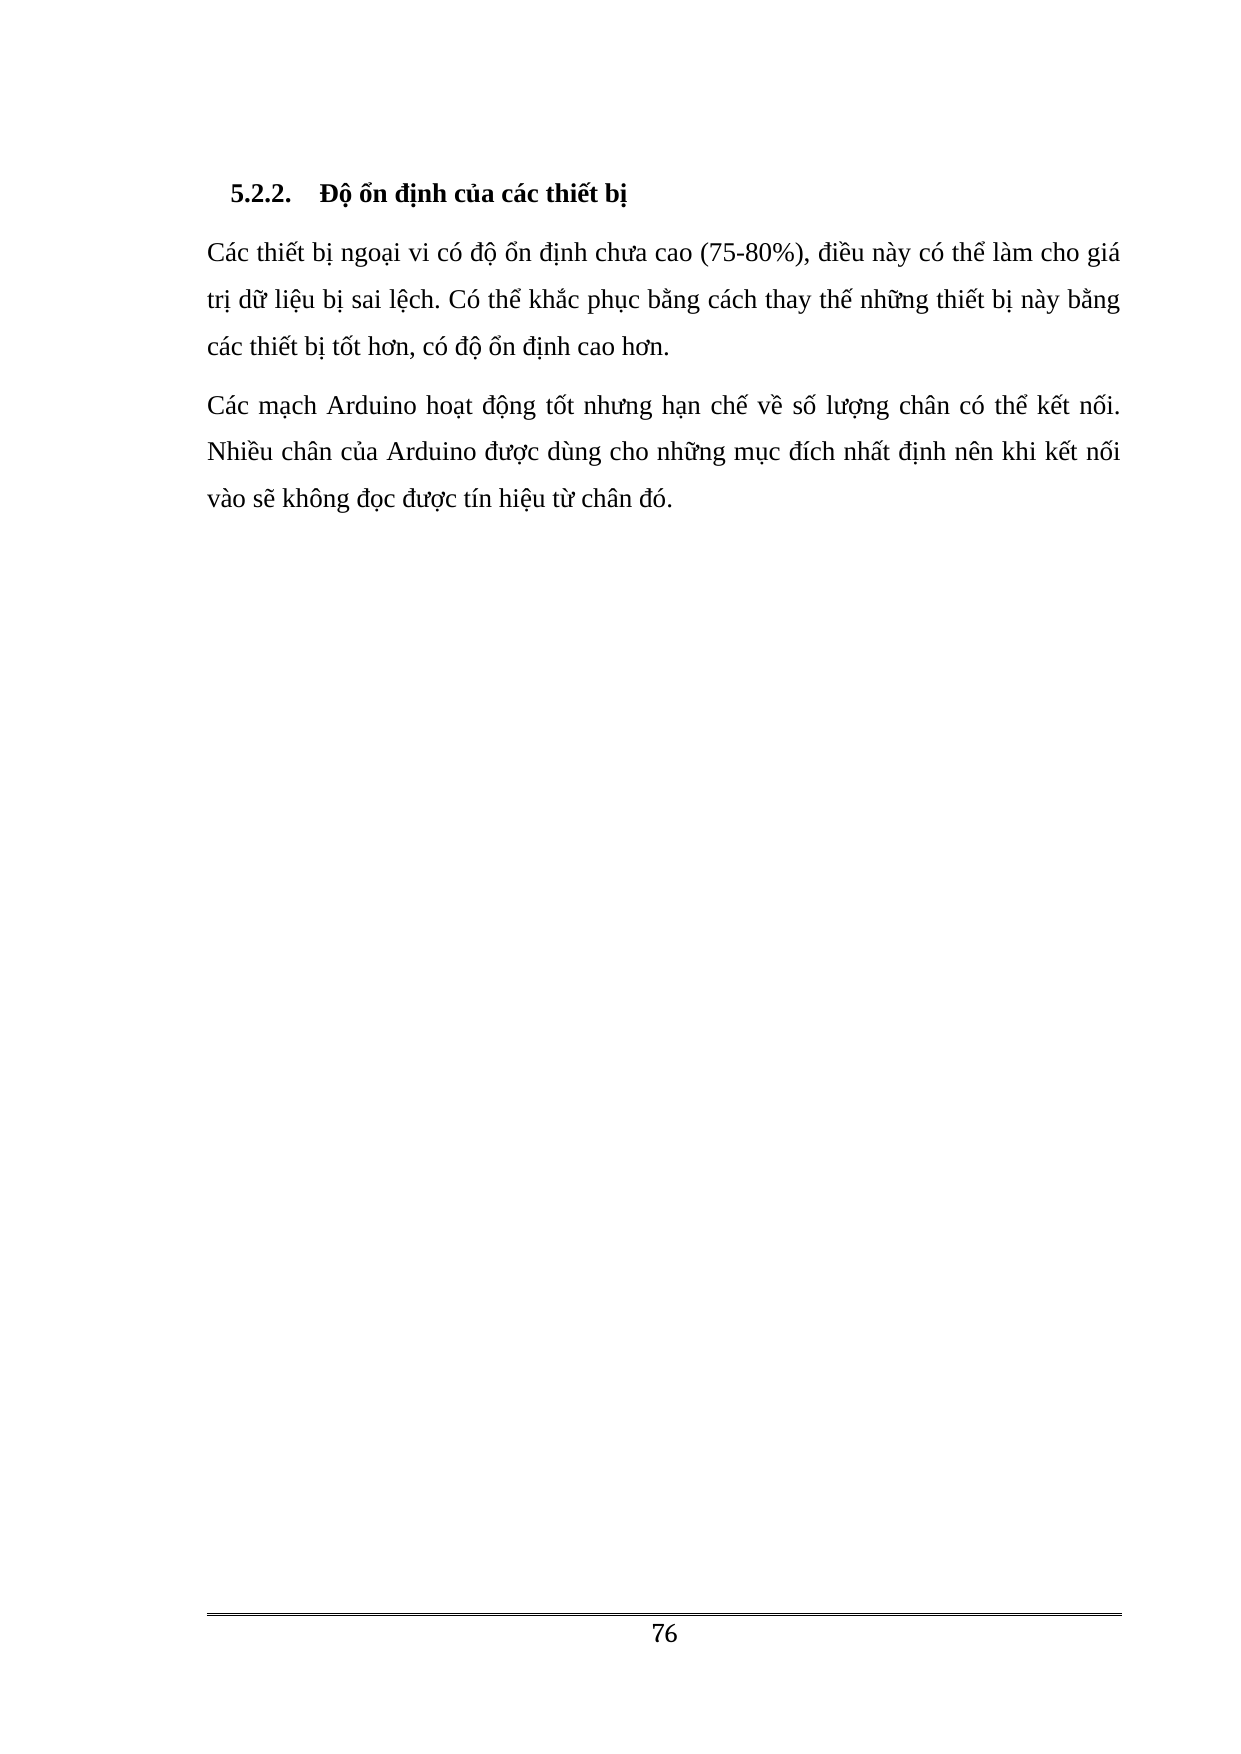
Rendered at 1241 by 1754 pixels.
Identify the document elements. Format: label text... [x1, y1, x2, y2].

subtitle Độ ổn định của các thiết bị [230, 177, 1122, 208]
text Các thiết bị ngoại vi có độ ổn định chưa cao (75-80%), điều này có thể làm cho giá trị dữ liệu bị sai lệch. Có thể khắc phục bằng cách thay thế những thiết bị này bằng các thiết bị tốt hơn, có độ ổn định cao hơn. [207, 236, 1122, 361]
text Các mạch Arduino hoạt động tốt nhưng hạn chế về số lượng chân có thể kết nối. Nhiều chân của Arduino được dùng cho những mục đích nhất định nên khi kết nối vào sẽ không đọc được tín hiệu từ chân đó. [207, 389, 1122, 513]
